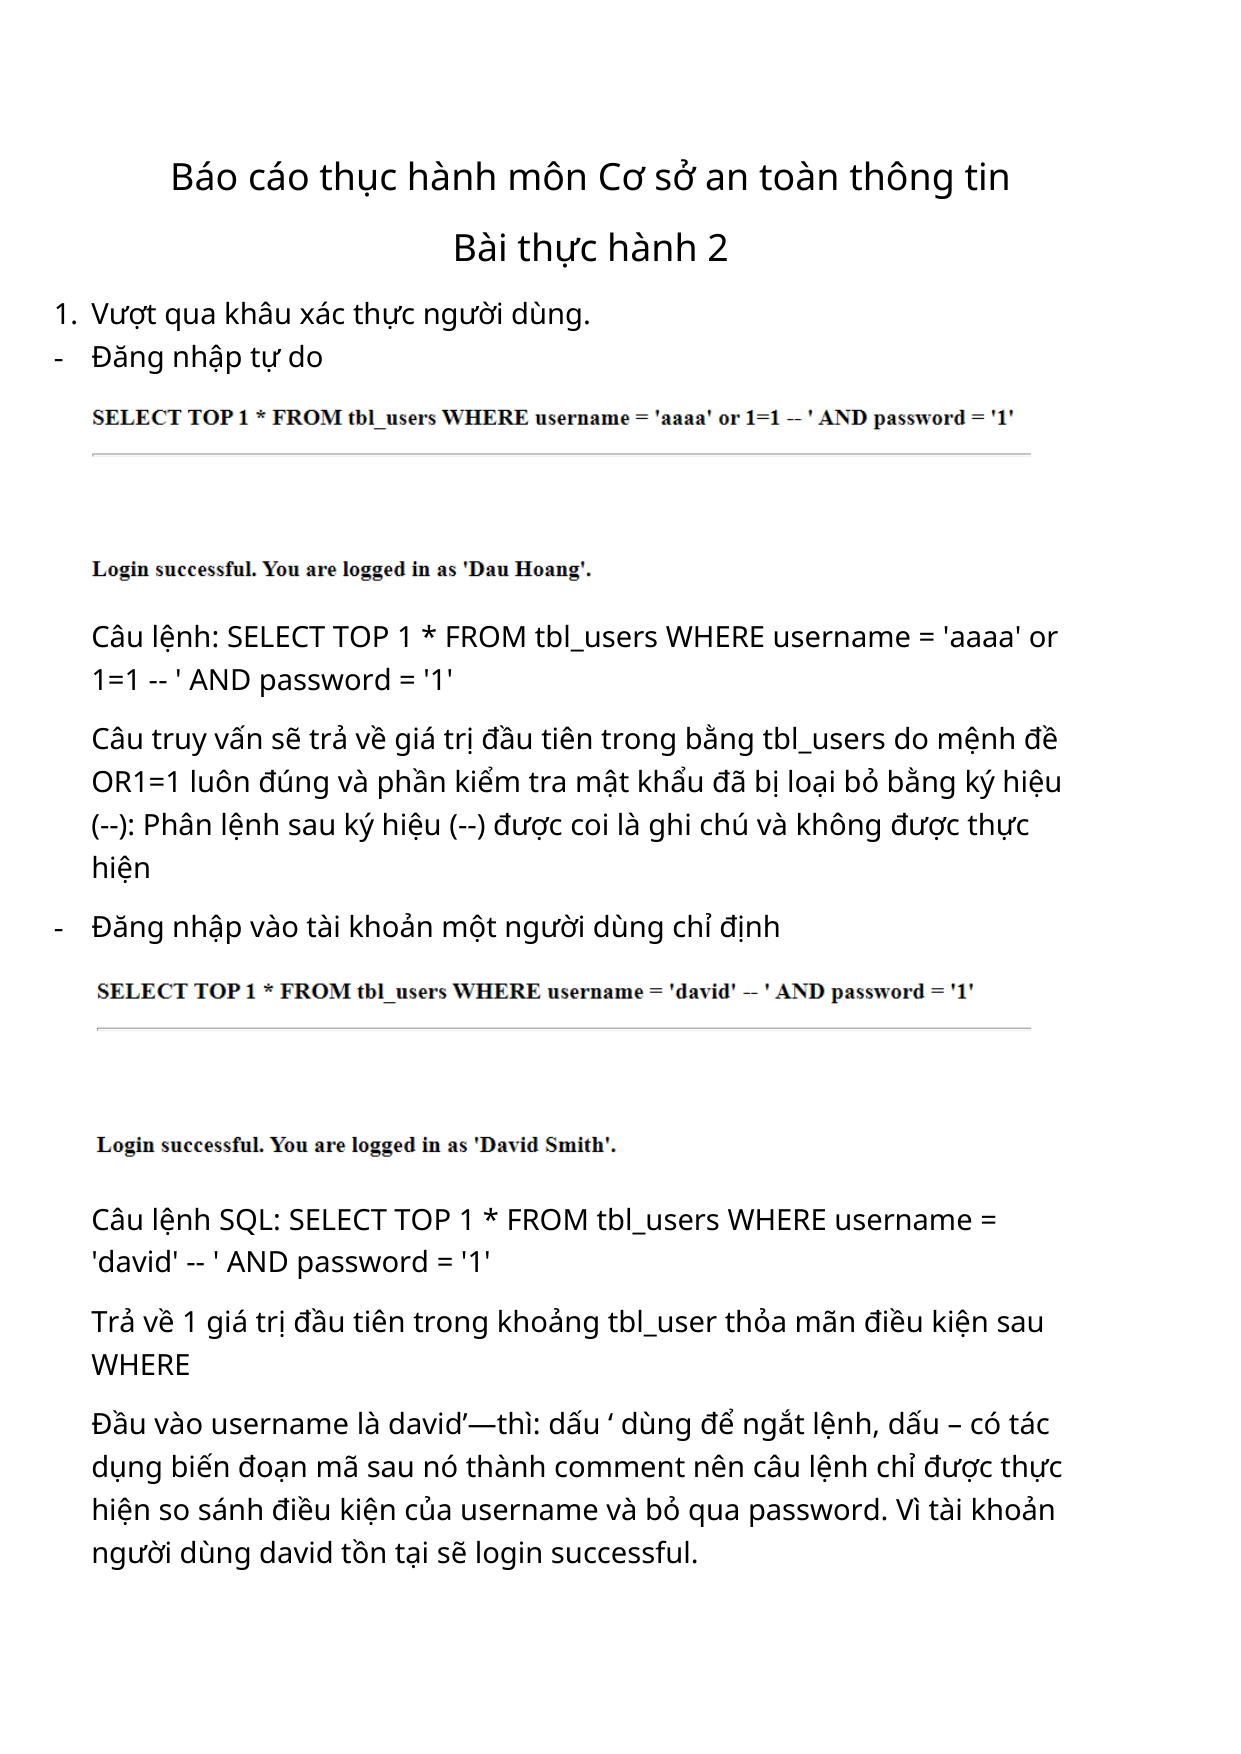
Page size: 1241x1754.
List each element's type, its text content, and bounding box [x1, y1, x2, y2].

text Bài thực hành 2 [91, 222, 1090, 273]
list Đăng nhập vào tài khoản một người dùng chỉ định [53, 906, 1090, 946]
text Đầu vào username là david’—thì: dấu ‘ dùng để ngắt lệnh, dấu – có tác dụng biến đoạn mã sau nó thành comment nên câu lệnh chỉ được thực hiện so sánh điều kiện của username và bỏ qua password. Vì tài khoản người dùng david tồn tại sẽ login successful. [91, 1403, 1090, 1572]
list Vượt qua khâu xác thực người dùng. [53, 293, 1090, 333]
text Trả về 1 giá trị đầu tiên trong khoảng tbl_user thỏa mãn điều kiện sau WHERE [91, 1301, 1090, 1384]
picture [91, 965, 1032, 1180]
text Câu lệnh SQL: SELECT TOP 1 * FROM tbl_users WHERE username = 'david' -- ' AND password = '1' [91, 1199, 1090, 1281]
text Câu truy vấn sẽ trả về giá trị đầu tiên trong bằng tbl_users do mệnh đề OR1=1 luôn đúng và phần kiểm tra mật khẩu đã bị loại bỏ bằng ký hiệu (--): Phân lệnh sau ký hiệu (--) được coi là ghi chú và không được thực hiện [91, 718, 1090, 887]
list Đăng nhập tự do [53, 336, 1090, 376]
text Câu lệnh: SELECT TOP 1 * FROM tbl_users WHERE username = 'aaaa' or 1=1 -- ' AND password = '1' [91, 616, 1090, 699]
text Báo cáo thục hành môn Cơ sở an toàn thông tin [91, 150, 1090, 201]
picture [91, 395, 1032, 598]
